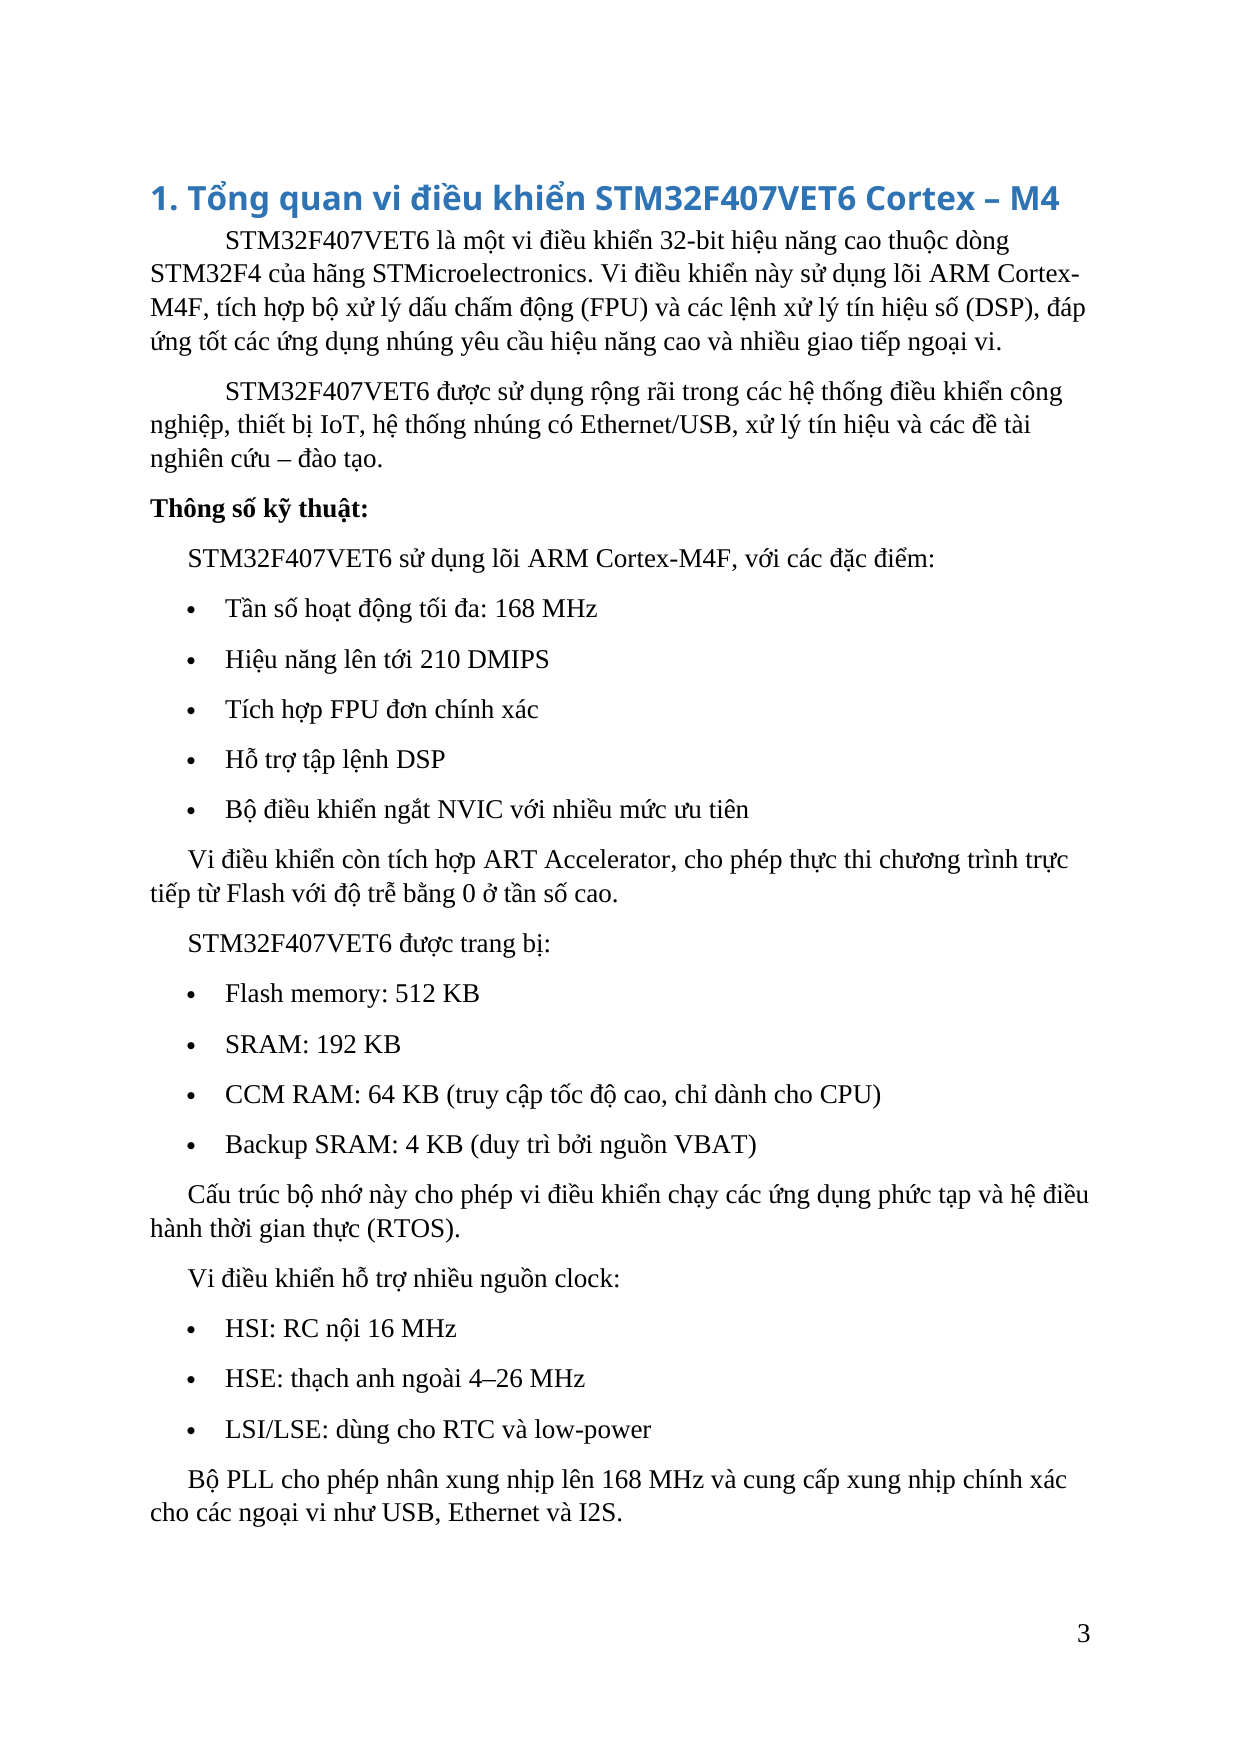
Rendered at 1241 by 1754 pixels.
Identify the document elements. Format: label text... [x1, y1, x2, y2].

list HSE: thạch anh ngoài 4–26 MHz [187, 1362, 1090, 1394]
list Hỗ trợ tập lệnh DSP [187, 743, 1090, 774]
text Cấu trúc bộ nhớ này cho phép vi điều khiển chạy các ứng dụng phức tạp và hệ điều hành thời gian thực (RTOS). [150, 1178, 1090, 1243]
text STM32F407VET6 sử dụng lõi ARM Cortex-M4F, với các đặc điểm: [150, 542, 1090, 573]
list HSI: RC nội 16 MHz [187, 1312, 1090, 1343]
list Tần số hoạt động tối đa: 168 MHz [187, 592, 1090, 624]
list LSI/LSE: dùng cho RTC và low-power [187, 1413, 1090, 1444]
text STM32F407VET6 là một vi điều khiển 32-bit hiệu năng cao thuộc dòng STM32F4 của hãng STMicroelectronics. Vi điều khiển này sử dụng lõi ARM Cortex-M4F, tích hợp bộ xử lý dấu chấm động (FPU) và các lệnh xử lý tín hiệu số (DSP), đáp ứng tốt các ứng dụng nhúng yêu cầu hiệu năng cao và nhiều giao tiếp ngoại vi. [150, 224, 1090, 356]
list SRAM: 192 KB [187, 1028, 1090, 1059]
text STM32F407VET6 được sử dụng rộng rãi trong các hệ thống điều khiển công nghiệp, thiết bị IoT, hệ thống nhúng có Ethernet/USB, xử lý tín hiệu và các đề tài nghiên cứu – đào tạo. [150, 375, 1090, 473]
text Thông số kỹ thuật: [150, 492, 1090, 523]
text Bộ PLL cho phép nhân xung nhịp lên 168 MHz và cung cấp xung nhịp chính xác cho các ngoại vi như USB, Ethernet và I2S. [150, 1463, 1090, 1528]
list CCM RAM: 64 KB (truy cập tốc độ cao, chỉ dành cho CPU) [187, 1078, 1090, 1109]
list Flash memory: 512 KB [187, 977, 1090, 1009]
list Hiệu năng lên tới 210 DMIPS [187, 643, 1090, 674]
text Vi điều khiển hỗ trợ nhiều nguồn clock: [150, 1262, 1090, 1293]
text STM32F407VET6 được trang bị: [150, 927, 1090, 958]
list Tích hợp FPU đơn chính xác [187, 693, 1090, 724]
list Backup SRAM: 4 KB (duy trì bởi nguồn VBAT) [187, 1128, 1090, 1159]
text Vi điều khiển còn tích hợp ART Accelerator, cho phép thực thi chương trình trực tiếp từ Flash với độ trễ bằng 0 ở tần số cao. [150, 843, 1090, 908]
subtitle 1. Tổng quan vi điều khiển STM32F407VET6 Cortex – M4 [150, 175, 1090, 220]
list Bộ điều khiển ngắt NVIC với nhiều mức ưu tiên [187, 793, 1090, 824]
